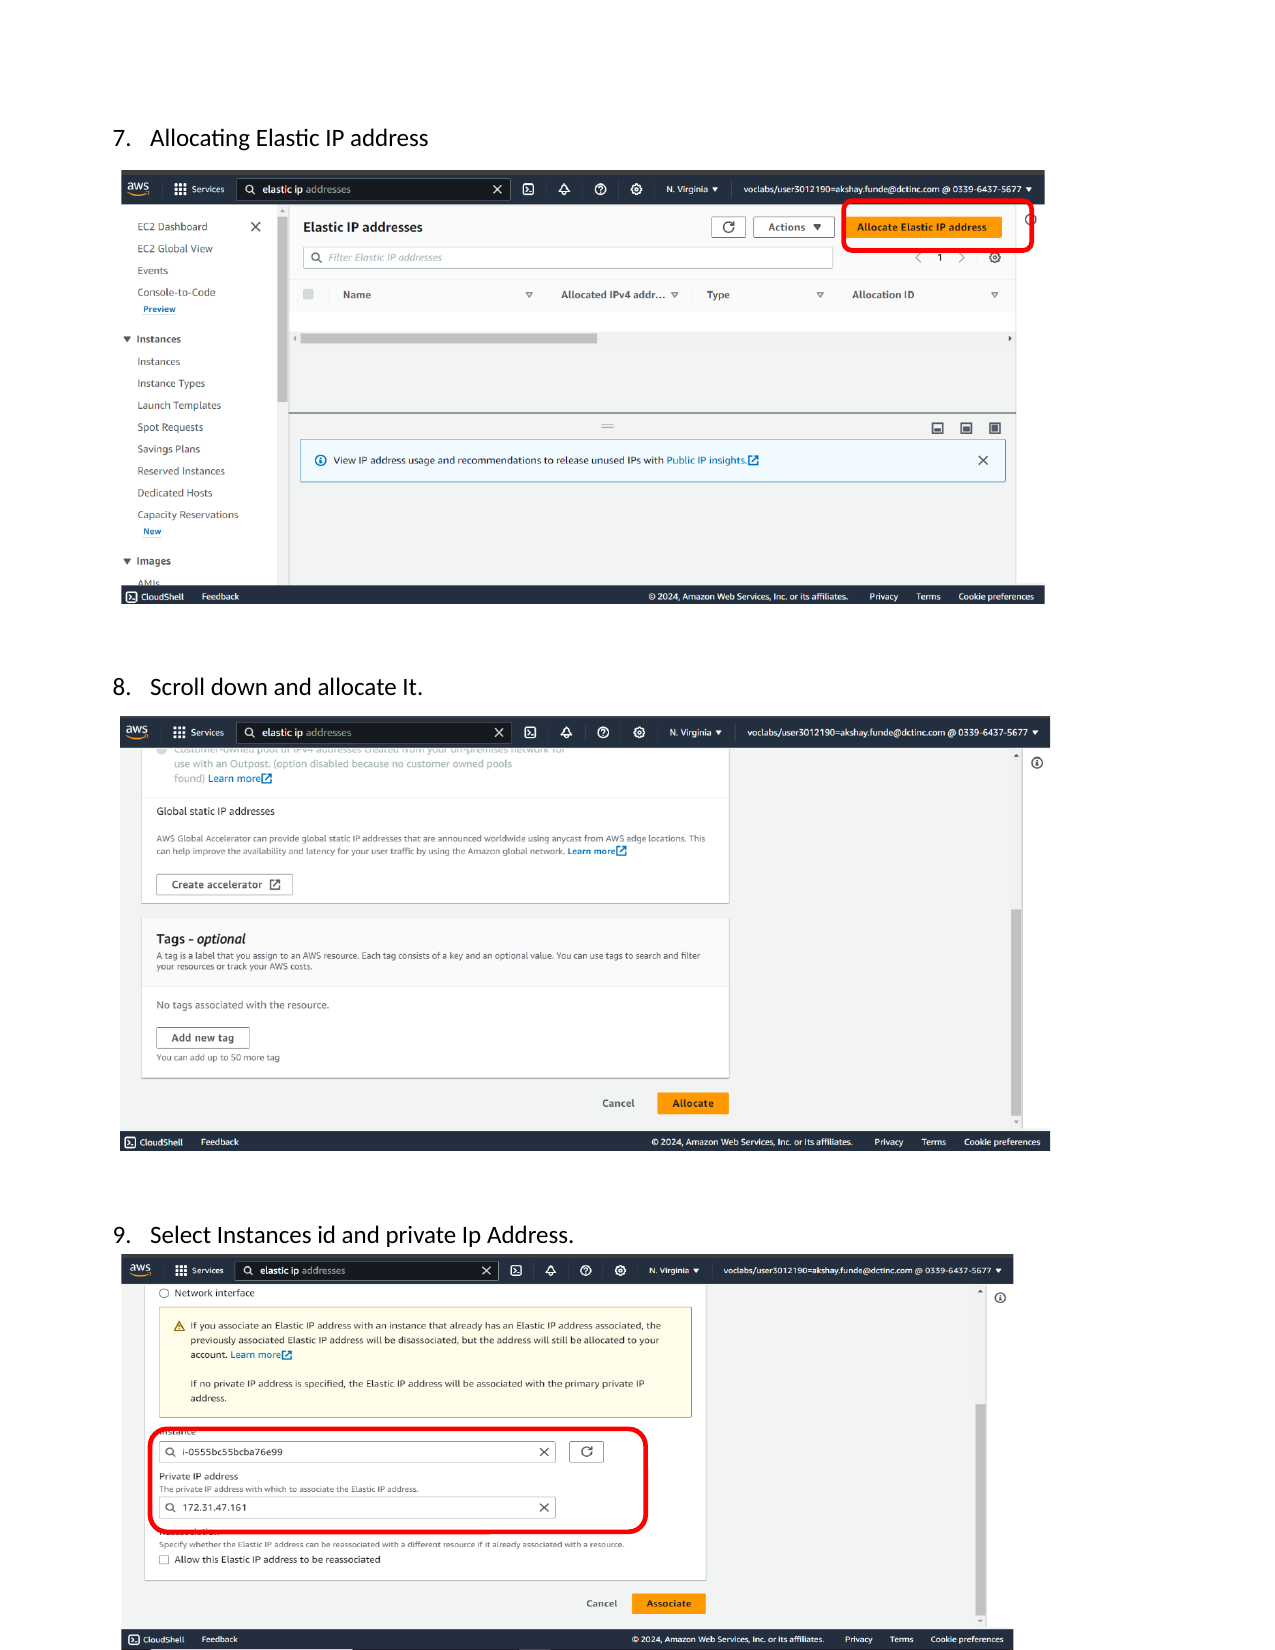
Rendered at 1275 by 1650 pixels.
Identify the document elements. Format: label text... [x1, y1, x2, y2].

picture [121, 170, 1045, 604]
list Select Instances id and private Ip Address. [112, 1219, 1200, 1249]
picture [121, 1254, 1014, 1650]
list Scroll down and allocate It. [112, 671, 1200, 702]
list Allocating Elastic IP address [112, 122, 1200, 152]
picture [120, 716, 1050, 1151]
